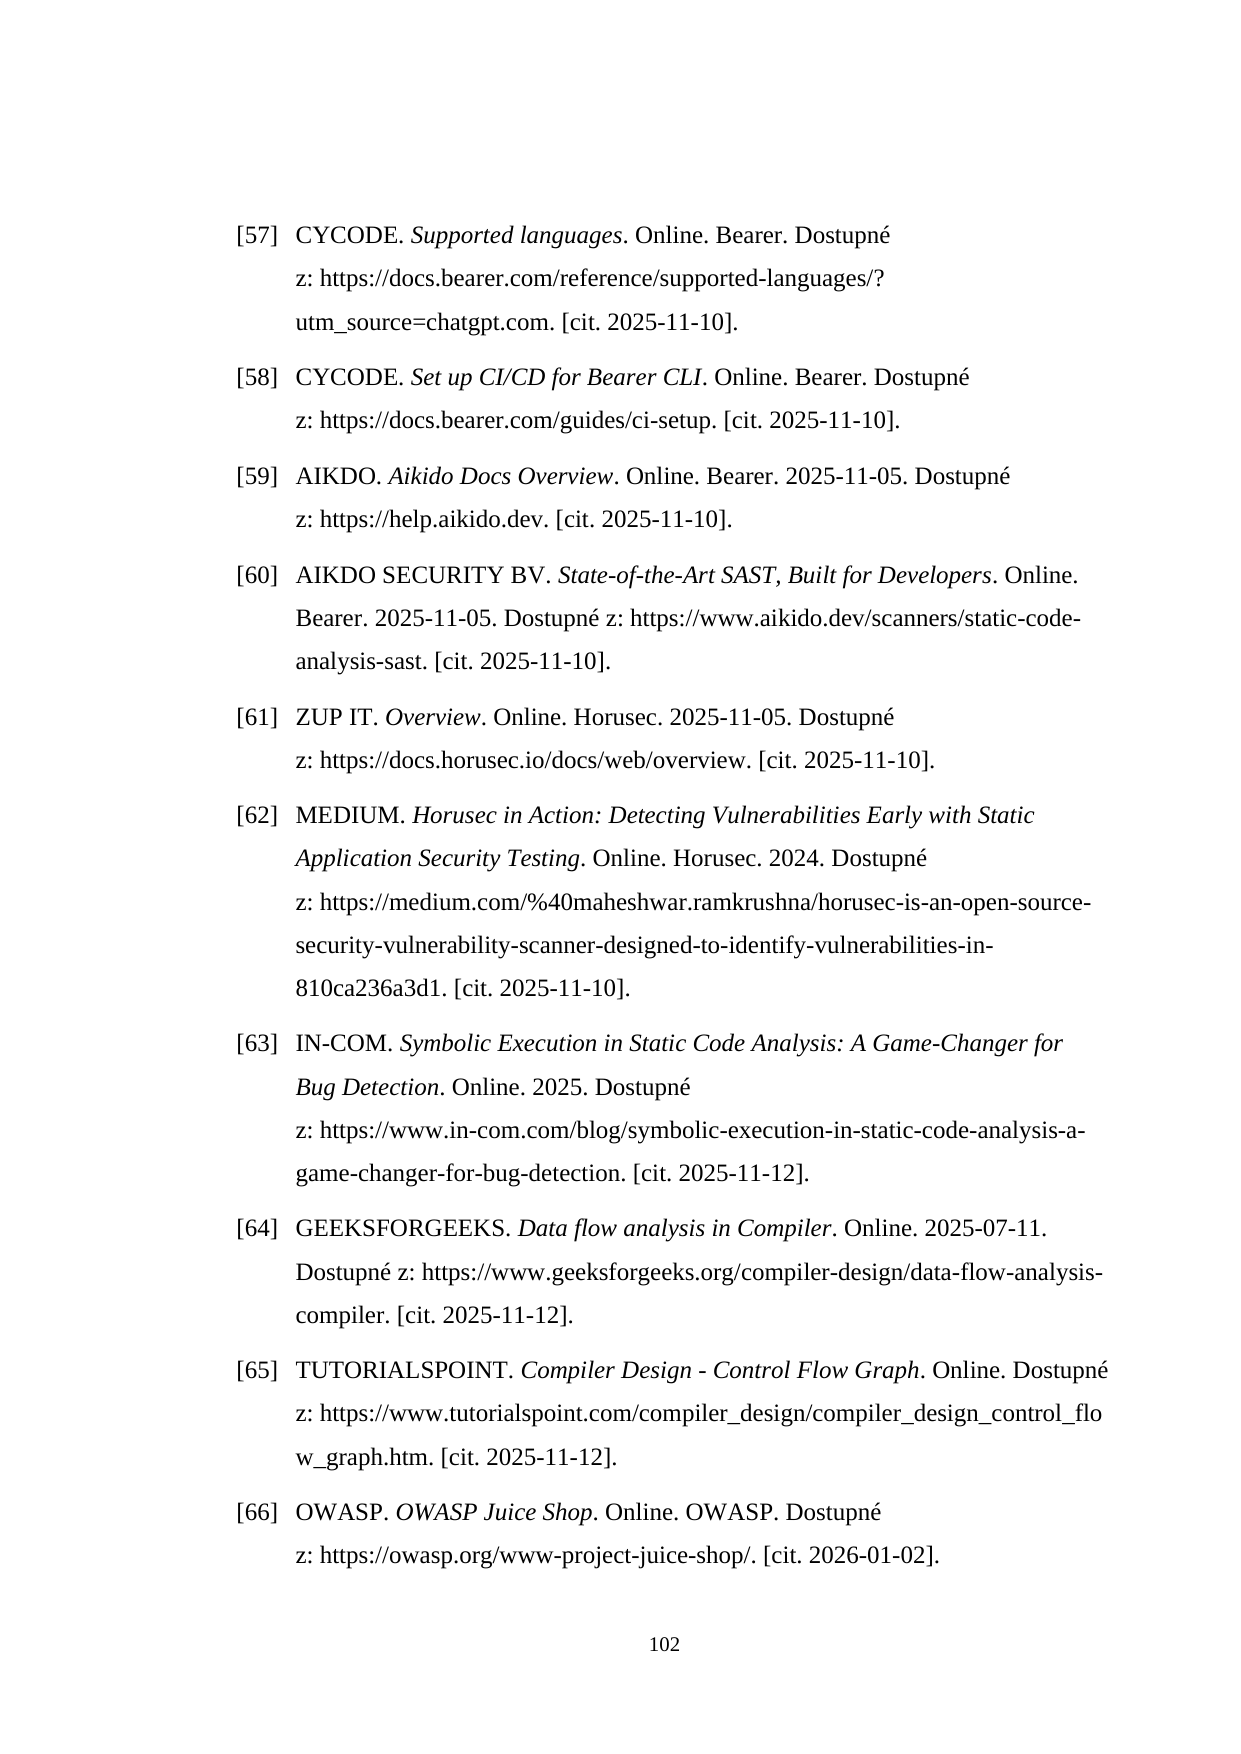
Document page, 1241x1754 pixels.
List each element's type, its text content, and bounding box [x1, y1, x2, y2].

text IN-COM. Symbolic Execution in Static Code Analysis: A Game-Changer for Bug Detection. Online. 2025. Dostupné z: https://www.in-com.com/blog/symbolic-execution-in-static-code-analysis-a-game-changer-for-bug-detection. [cit. 2025-11-12]. [236, 1028, 1112, 1187]
text GEEKSFORGEEKS. Data flow analysis in Compiler. Online. 2025-07-11. Dostupné z: https://www.geeksforgeeks.org/compiler-design/data-flow-analysis-compiler. [cit. 2025-11-12]. [236, 1213, 1112, 1328]
text ZUP IT. Overview. Online. Horusec. 2025-11-05. Dostupné z: https://docs.horusec.io/docs/web/overview. [cit. 2025-11-10]. [236, 702, 1112, 773]
text MEDIUM. Horusec in Action: Detecting Vulnerabilities Early with Static Application Security Testing. Online. Horusec. 2024. Dostupné z: https://medium.com/%40maheshwar.ramkrushna/horusec-is-an-open-source-security-vulnerability-scanner-designed-to-identify-vulnerabilities-in-810ca236a3d1. [cit. 2025-11-10]. [236, 800, 1112, 1002]
text OWASP. OWASP Juice Shop. Online. OWASP. Dostupné z: https://owasp.org/www-project-juice-shop/. [cit. 2026-01-02]. [236, 1497, 1112, 1569]
text CYCODE. Set up CI/CD for Bearer CLI. Online. Bearer. Dostupné z: https://docs.bearer.com/guides/ci-setup. [cit. 2025-11-10]. [236, 362, 1112, 434]
text CYCODE. Supported languages. Online. Bearer. Dostupné z: https://docs.bearer.com/reference/supported-languages/?utm_source=chatgpt.com. [cit. 2025-11-10]. [236, 220, 1112, 335]
text AIKDO. Aikido Docs Overview. Online. Bearer. 2025-11-05. Dostupné z: https://help.aikido.dev. [cit. 2025-11-10]. [236, 461, 1112, 533]
text AIKDO SECURITY BV. State-of-the-Art SAST, Built for Developers. Online. Bearer. 2025-11-05. Dostupné z: https://www.aikido.dev/scanners/static-code-analysis-sast. [cit. 2025-11-10]. [236, 560, 1112, 675]
text TUTORIALSPOINT. Compiler Design - Control Flow Graph. Online. Dostupné z: https://www.tutorialspoint.com/compiler_design/compiler_design_control_flow_graph.htm. [cit. 2025-11-12]. [236, 1355, 1112, 1470]
